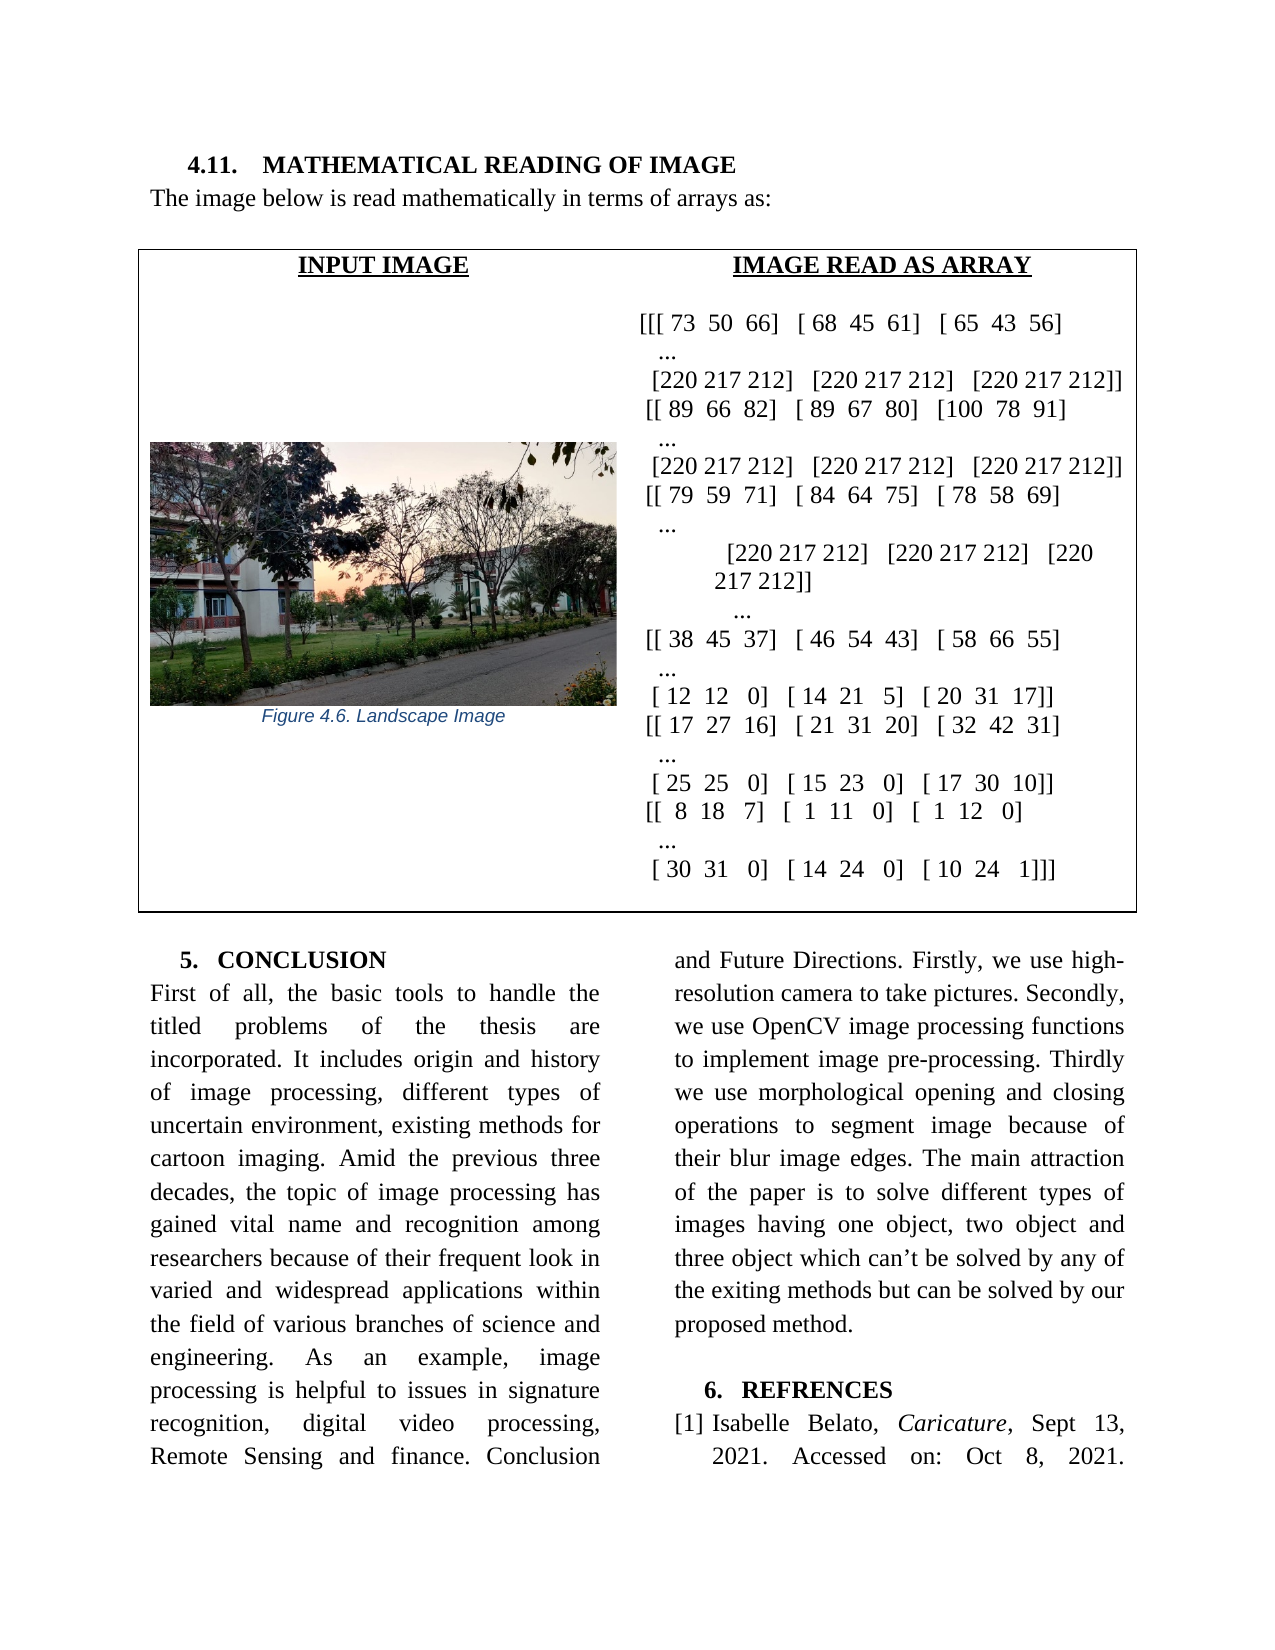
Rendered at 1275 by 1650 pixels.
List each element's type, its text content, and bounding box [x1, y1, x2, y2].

table_header INPUT IMAGE [139, 250, 628, 279]
list CONCLUSION [179, 945, 601, 974]
table_header IMAGE READ AS ARRAY [628, 250, 1136, 279]
list REFRENCES [704, 1375, 1125, 1403]
table_cell Figure 4.6. Landscape Image [139, 279, 628, 911]
text First of all, the basic tools to handle the titled problems of the thesis are incorporated. It includes origin and history of image processing, different types of uncertain environment, existing methods for cartoon imaging. Amid the previous three decades, the topic of image processing has gained vital name and recognition among researchers because of their frequent look in varied and widespread applications within the field of various branches of science and engineering. As an example, image processing is helpful to issues in signature recognition, digital video processing, Remote Sensing and finance. Conclusion and Future Directions. Firstly, we use high-resolution camera to take pictures. Secondly, we use OpenCV image processing functions to implement image pre-processing. Thirdly we use morphological opening and closing operations to segment image because of their blur image edges. The main attraction of the paper is to solve different types of images having one object, two object and three object which can’t be solved by any of the exiting methods but can be solved by our proposed method. [150, 978, 601, 1469]
text First of all, the basic tools to handle the titled problems of the thesis are incorporated. It includes origin and history of image processing, different types of uncertain environment, existing methods for cartoon imaging. Amid the previous three decades, the topic of image processing has gained vital name and recognition among researchers because of their frequent look in varied and widespread applications within the field of various branches of science and engineering. As an example, image processing is helpful to issues in signature recognition, digital video processing, Remote Sensing and finance. Conclusion and Future Directions. Firstly, we use high-resolution camera to take pictures. Secondly, we use OpenCV image processing functions to implement image pre-processing. Thirdly we use morphological opening and closing operations to segment image because of their blur image edges. The main attraction of the paper is to solve different types of images having one object, two object and three object which can’t be solved by any of the exiting methods but can be solved by our proposed method. [674, 945, 1125, 1337]
list Isabelle Belato, Caricature, Sept 13, 2021. Accessed on: Oct 8, 2021. [Online].Available: https://en.wikipedia.org/wiki/Caricature [674, 1408, 1125, 1469]
text The image below is read mathematically in terms of arrays as: [150, 183, 1125, 212]
picture [150, 442, 617, 706]
table_cell [[[ 73 50 66] [ 68 45 61] [ 65 43 56] ... [220 217 212] [220 217 212] [220 217 212]] [[ 89 66 82] [ 89 67 80] [100 78 91] ... [220 217 212] [220 217 212] [220 217 212]] [[ 79 59 71] [ 84 64 75] [ 78 58 69] ... [220 217 212] [220 217 212] [220 217 212]] ... [[ 38 45 37] [ 46 54 43] [ 58 66 55] ... [ 12 12 0] [ 14 21 5] [ 20 31 17]] [[ 17 27 16] [ 21 31 20] [ 32 42 31] ... [ 25 25 0] [ 15 23 0] [ 17 30 10]] [[ 8 18 7] [ 1 11 0] [ 1 12 0] ... [ 30 31 0] [ 14 24 0] [ 10 24 1]]] [628, 279, 1136, 911]
list MATHEMATICAL READING OF IMAGE [187, 150, 1125, 179]
